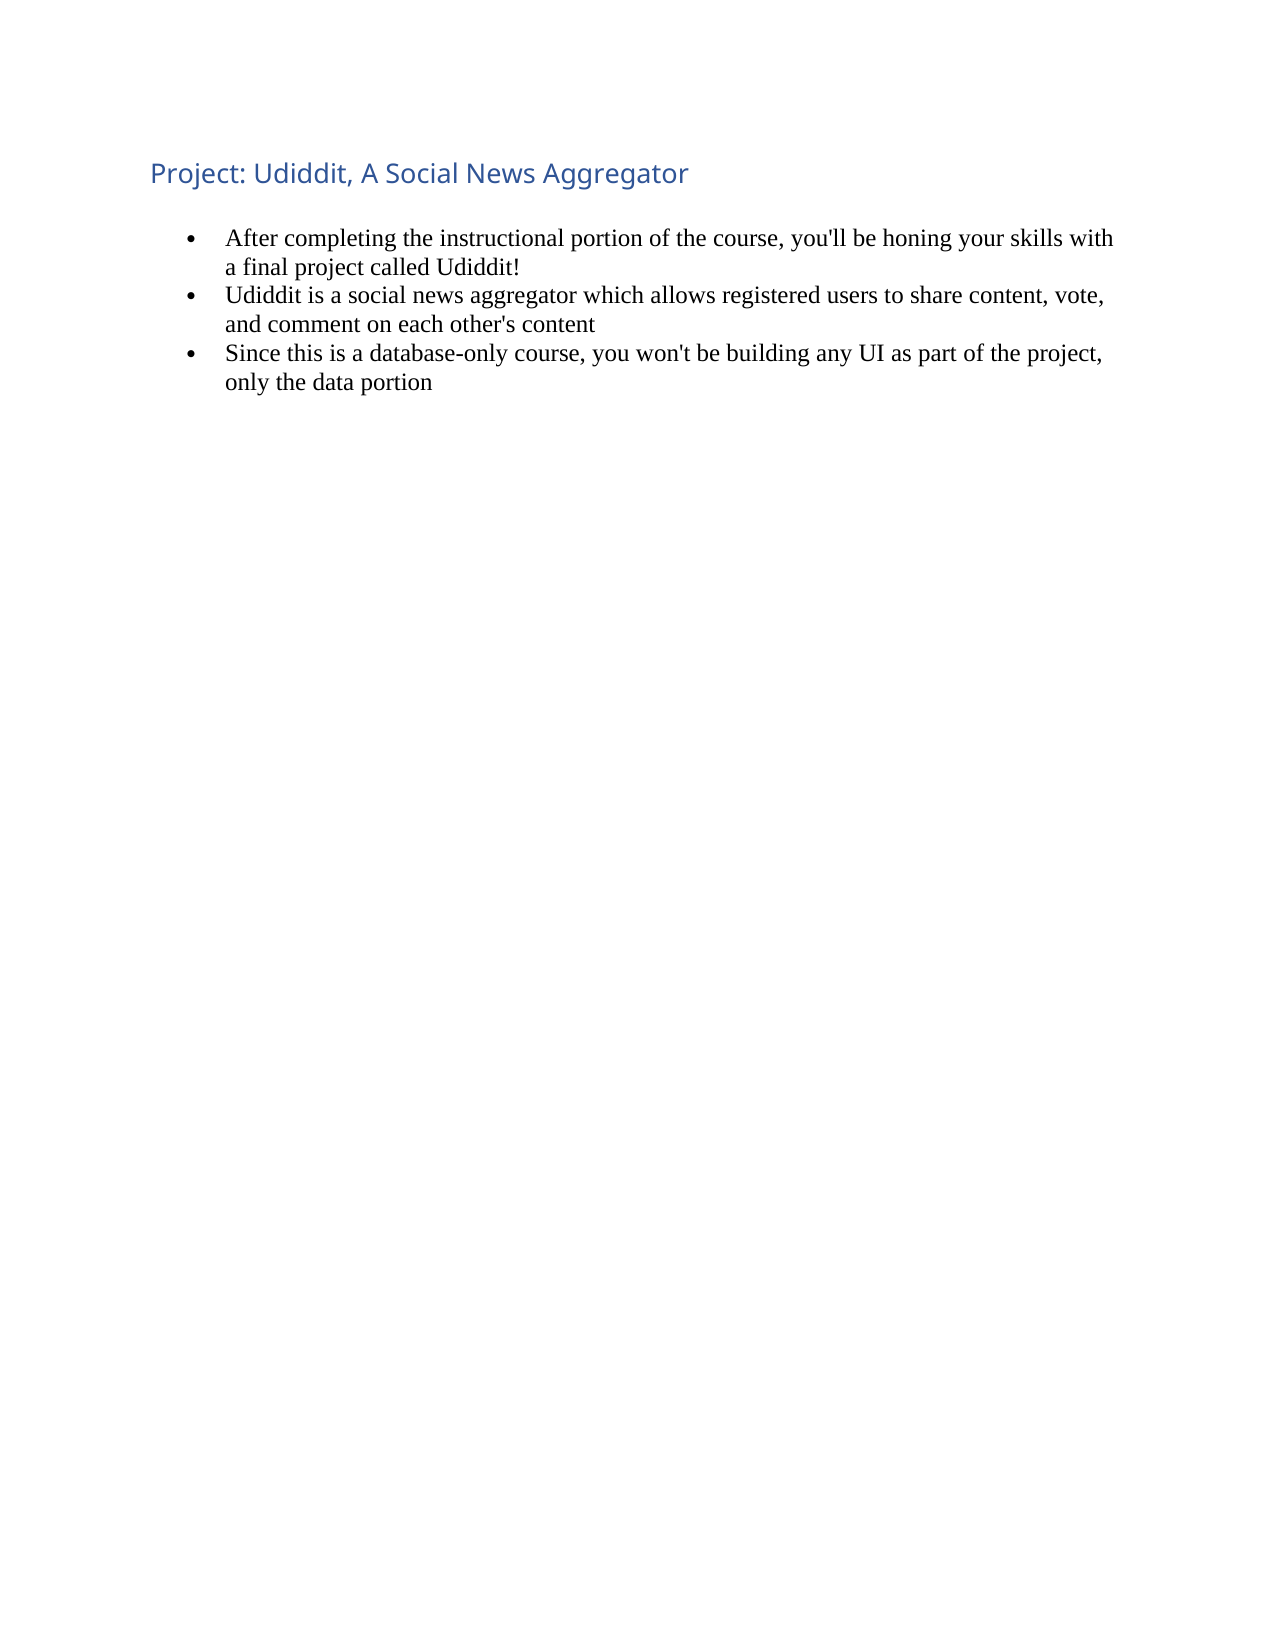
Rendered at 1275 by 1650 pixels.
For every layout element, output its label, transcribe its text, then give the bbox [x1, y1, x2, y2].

list After completing the instructional portion of the course, you'll be honing your skills with a final project called Udiddit! [187, 223, 1125, 281]
list Udiddit is a social news aggregator which allows registered users to share content, vote, and comment on each other's content [187, 281, 1125, 338]
subtitle Project: Udiddit, A Social News Aggregator [150, 154, 1125, 191]
list Since this is a database-only course, you won't be building any UI as part of the project, only the data portion [187, 338, 1125, 396]
